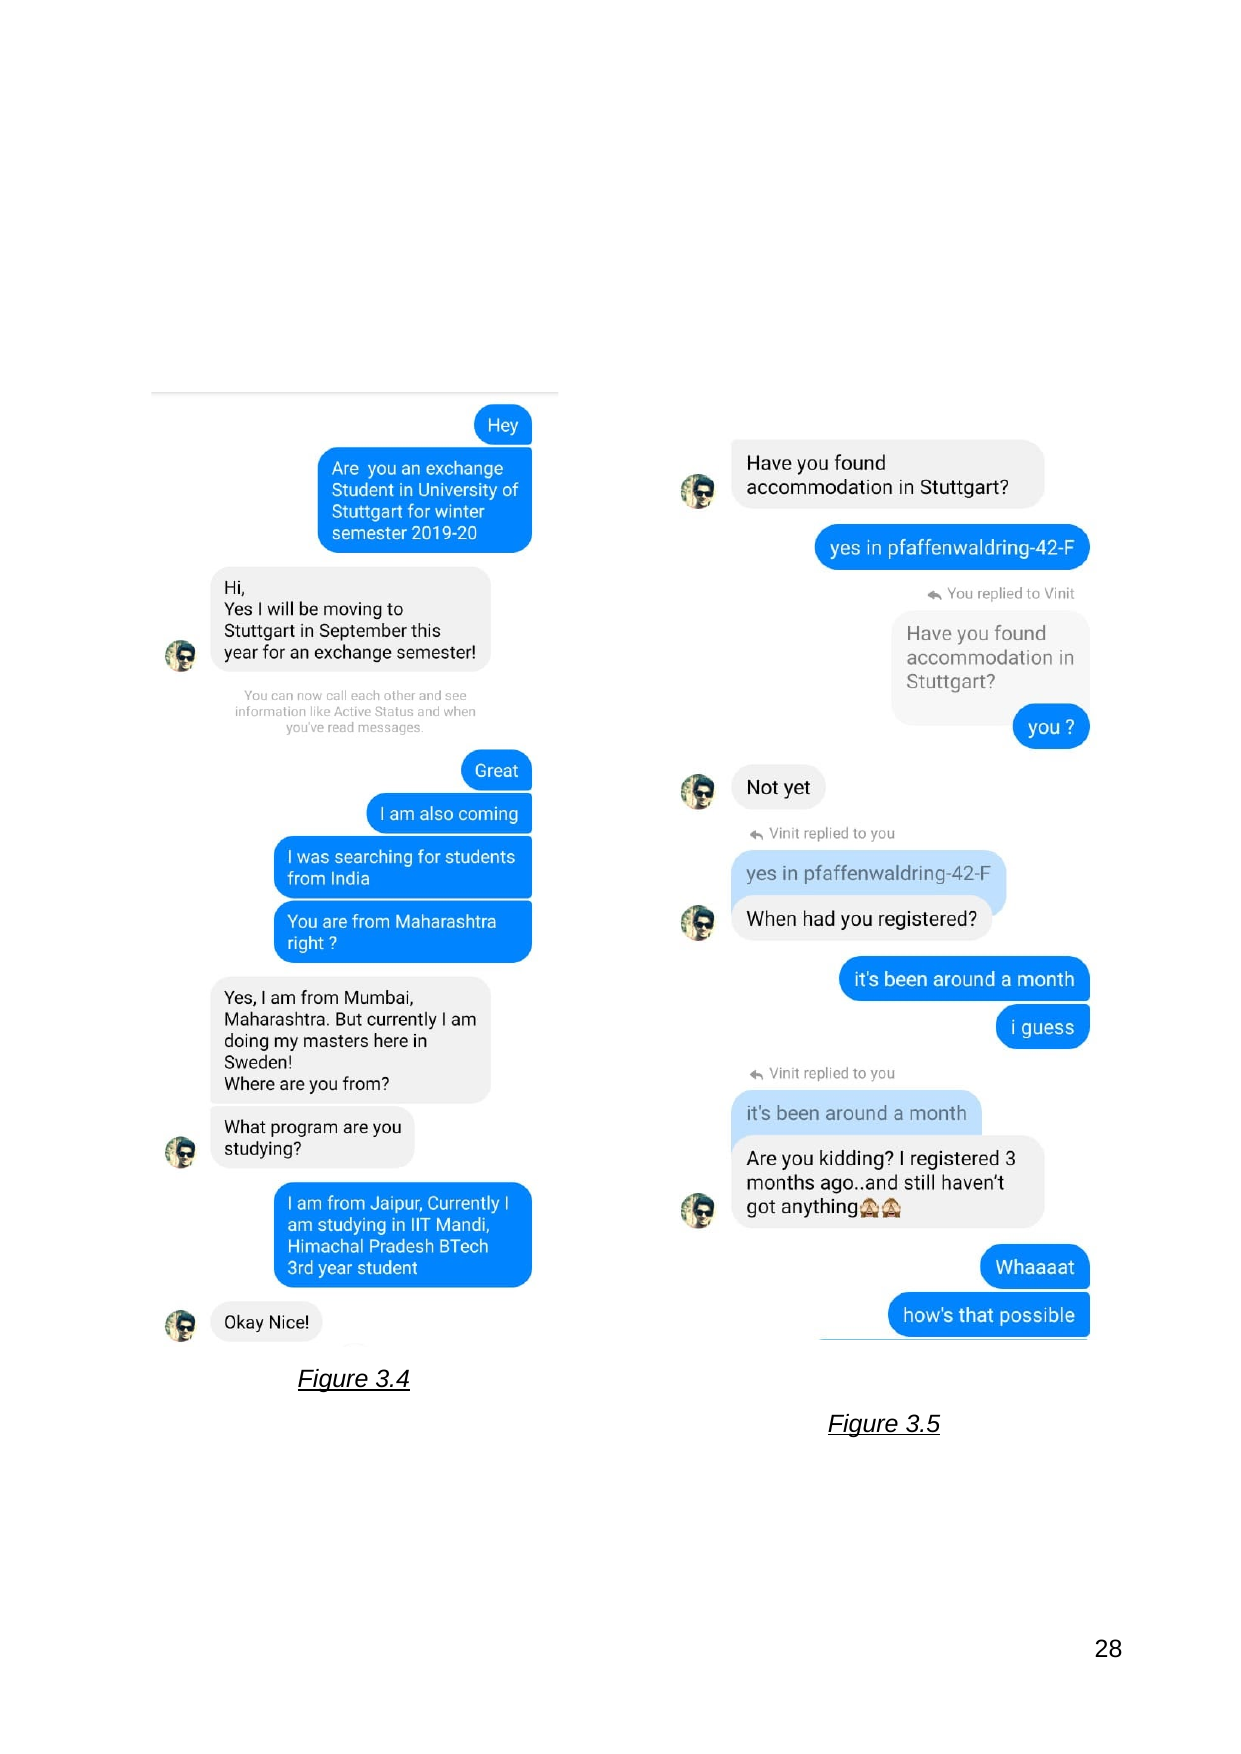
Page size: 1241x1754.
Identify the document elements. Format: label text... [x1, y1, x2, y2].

text Figure 3.5 [666, 1409, 1104, 1438]
picture [666, 438, 1120, 1340]
text Figure 3.4 [136, 1364, 574, 1393]
picture [151, 392, 559, 1347]
